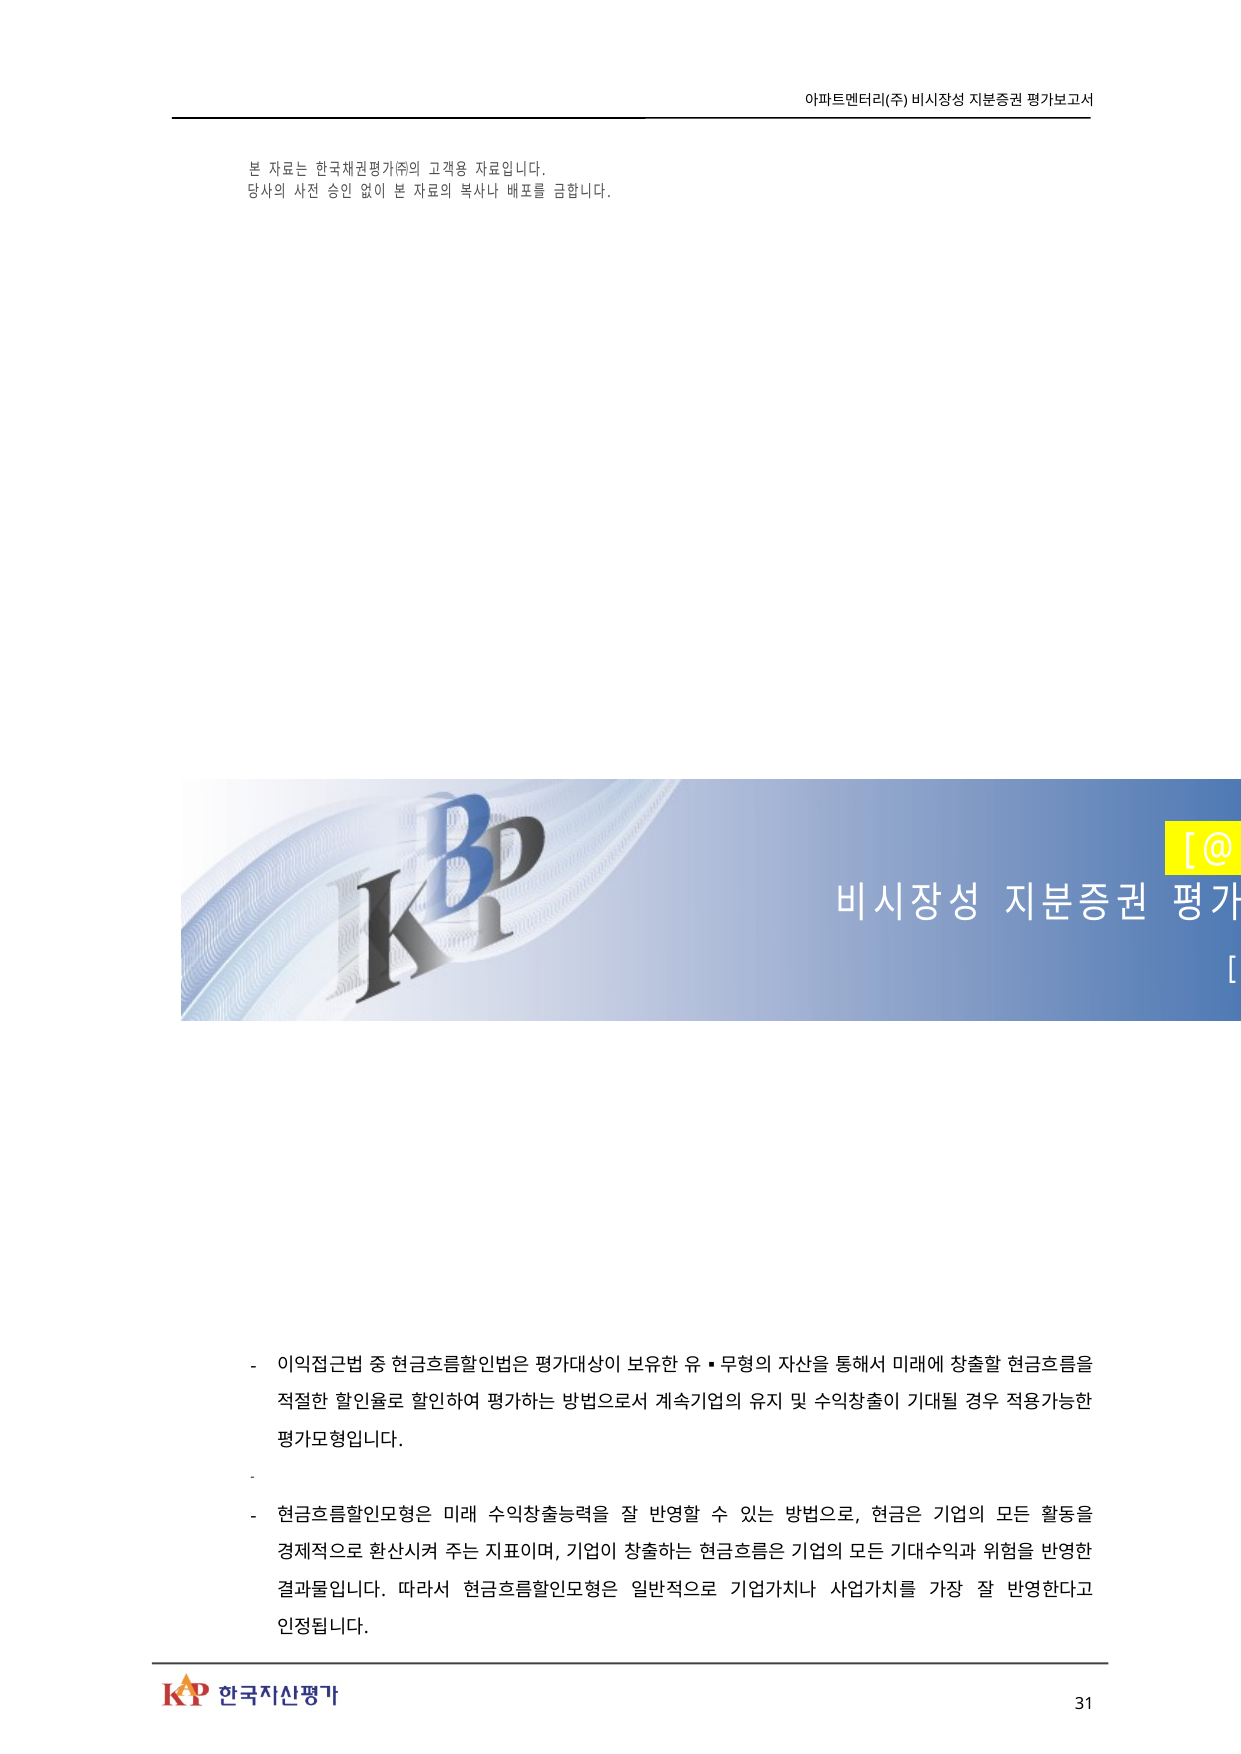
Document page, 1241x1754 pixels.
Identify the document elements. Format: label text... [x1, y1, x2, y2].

text 이익접근법 중 현금흐름할인법은 평가대상이 보유한 유 ▪ 무형의 자산을 통해서 미래에 창출할 현금흐름을 적절한 할인율로 할인하여 평가하는 방법으로서 계속기업의 유지 및 수익창출이 기대될 경우 적용가능한 평가모형입니다. [250, 1344, 1094, 1457]
text 현금흐름할인모형은 미래 수익창출능력을 잘 반영할 수 있는 방법으로, 현금은 기업의 모든 활동을 경제적으로 환산시켜 주는 지표이며, 기업이 창출하는 현금흐름은 기업의 모든 기대수익과 위험을 반영한 결과물입니다. 따라서 현금흐름할인모형은 일반적으로 기업가치나 사업가치를 가장 잘 반영한다고 인정됩니다. [250, 1494, 1094, 1644]
picture [155, 1669, 345, 1714]
